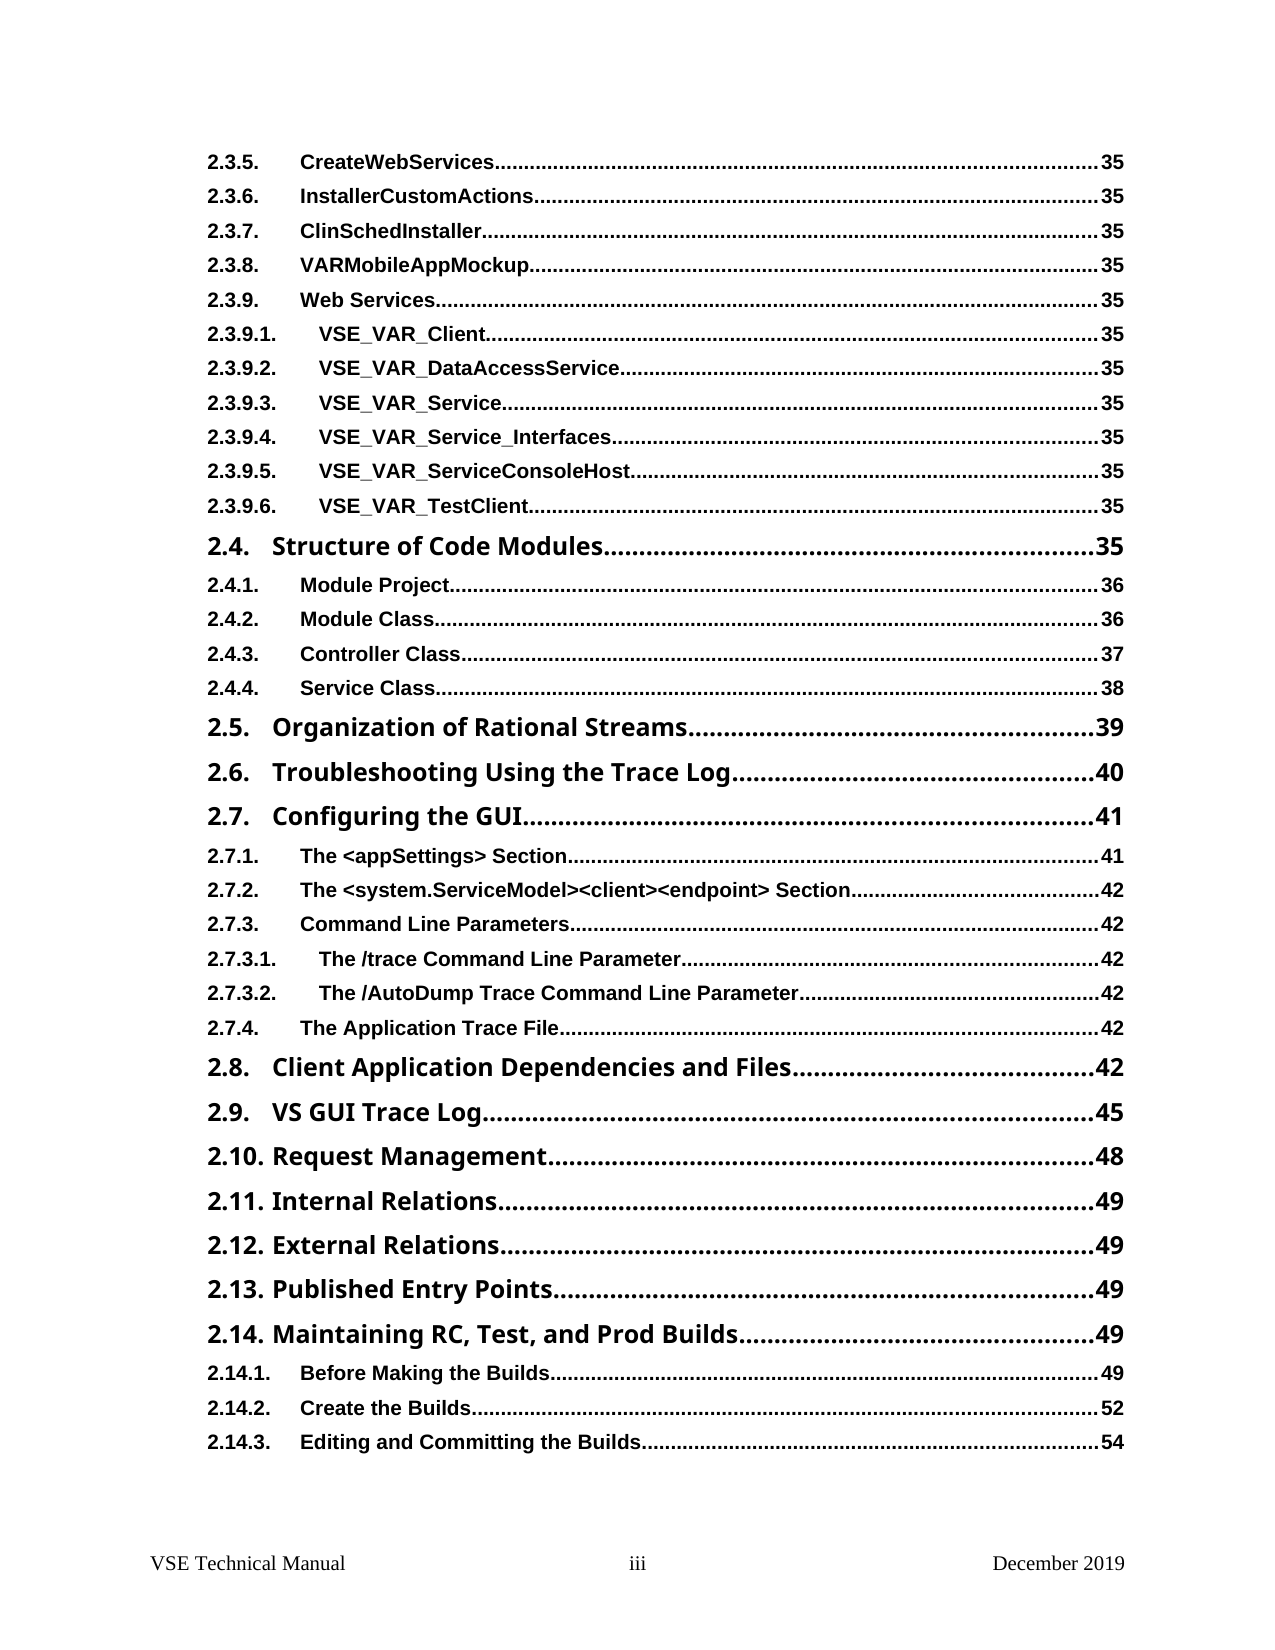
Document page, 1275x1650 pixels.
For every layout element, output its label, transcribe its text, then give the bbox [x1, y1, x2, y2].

text 2.14.3. Editing and Committing the Builds 54 [207, 1430, 1125, 1454]
text 2.9. VS GUI Trace Log 45 [207, 1094, 1125, 1128]
text 2.4.3. Controller Class 37 [207, 641, 1125, 665]
text 2.3.9.2. VSE_VAR_DataAccessService 35 [207, 356, 1125, 380]
text 2.3.9. Web Services 35 [207, 287, 1125, 311]
text 2.3.9.4. VSE_VAR_Service_Interfaces 35 [207, 425, 1125, 449]
text 2.3.9.1. VSE_VAR_Client 35 [207, 322, 1125, 346]
text 2.3.9.3. VSE_VAR_Service 35 [207, 391, 1125, 414]
text 2.3.9.5. VSE_VAR_ServiceConsoleHost 35 [207, 459, 1125, 483]
text 2.10. Request Management 48 [207, 1139, 1125, 1173]
text 2.7. Configuring the GUI 41 [207, 799, 1125, 833]
text 2.12. External Relations 49 [207, 1228, 1125, 1262]
text 2.7.2. The <system.ServiceModel><client><endpoint> Section 42 [207, 878, 1125, 902]
text 2.7.3.2. The /AutoDump Trace Command Line Parameter 42 [207, 981, 1125, 1005]
text 2.6. Troubleshooting Using the Trace Log 40 [207, 754, 1125, 789]
text 2.4.2. Module Class 36 [207, 607, 1125, 631]
text 2.3.8. VARMobileAppMockup 35 [207, 253, 1125, 277]
text 2.3.5. CreateWebServices 35 [207, 150, 1125, 174]
text 2.7.3.1. The /trace Command Line Parameter 42 [207, 947, 1125, 971]
text 2.14.1. Before Making the Builds 49 [207, 1361, 1125, 1385]
text 2.14.2. Create the Builds 52 [207, 1396, 1125, 1419]
text 2.7.1. The <appSettings> Section 41 [207, 843, 1125, 867]
text 2.5. Organization of Rational Streams 39 [207, 710, 1125, 744]
text 2.3.7. ClinSchedInstaller 35 [207, 219, 1125, 243]
text 2.11. Internal Relations 49 [207, 1183, 1125, 1217]
text 2.14. Maintaining RC, Test, and Prod Builds 49 [207, 1317, 1125, 1351]
text 2.8. Client Application Dependencies and Files 42 [207, 1050, 1125, 1084]
text 2.4.1. Module Project 36 [207, 573, 1125, 597]
text 2.13. Published Entry Points 49 [207, 1272, 1125, 1306]
text 2.7.3. Command Line Parameters 42 [207, 912, 1125, 936]
text 2.4. Structure of Code Modules 35 [207, 528, 1125, 562]
text 2.3.9.6. VSE_VAR_TestClient 35 [207, 494, 1125, 518]
text 2.7.4. The Application Trace File 42 [207, 1015, 1125, 1039]
text 2.4.4. Service Class 38 [207, 676, 1125, 700]
text 2.3.6. InstallerCustomActions 35 [207, 184, 1125, 208]
